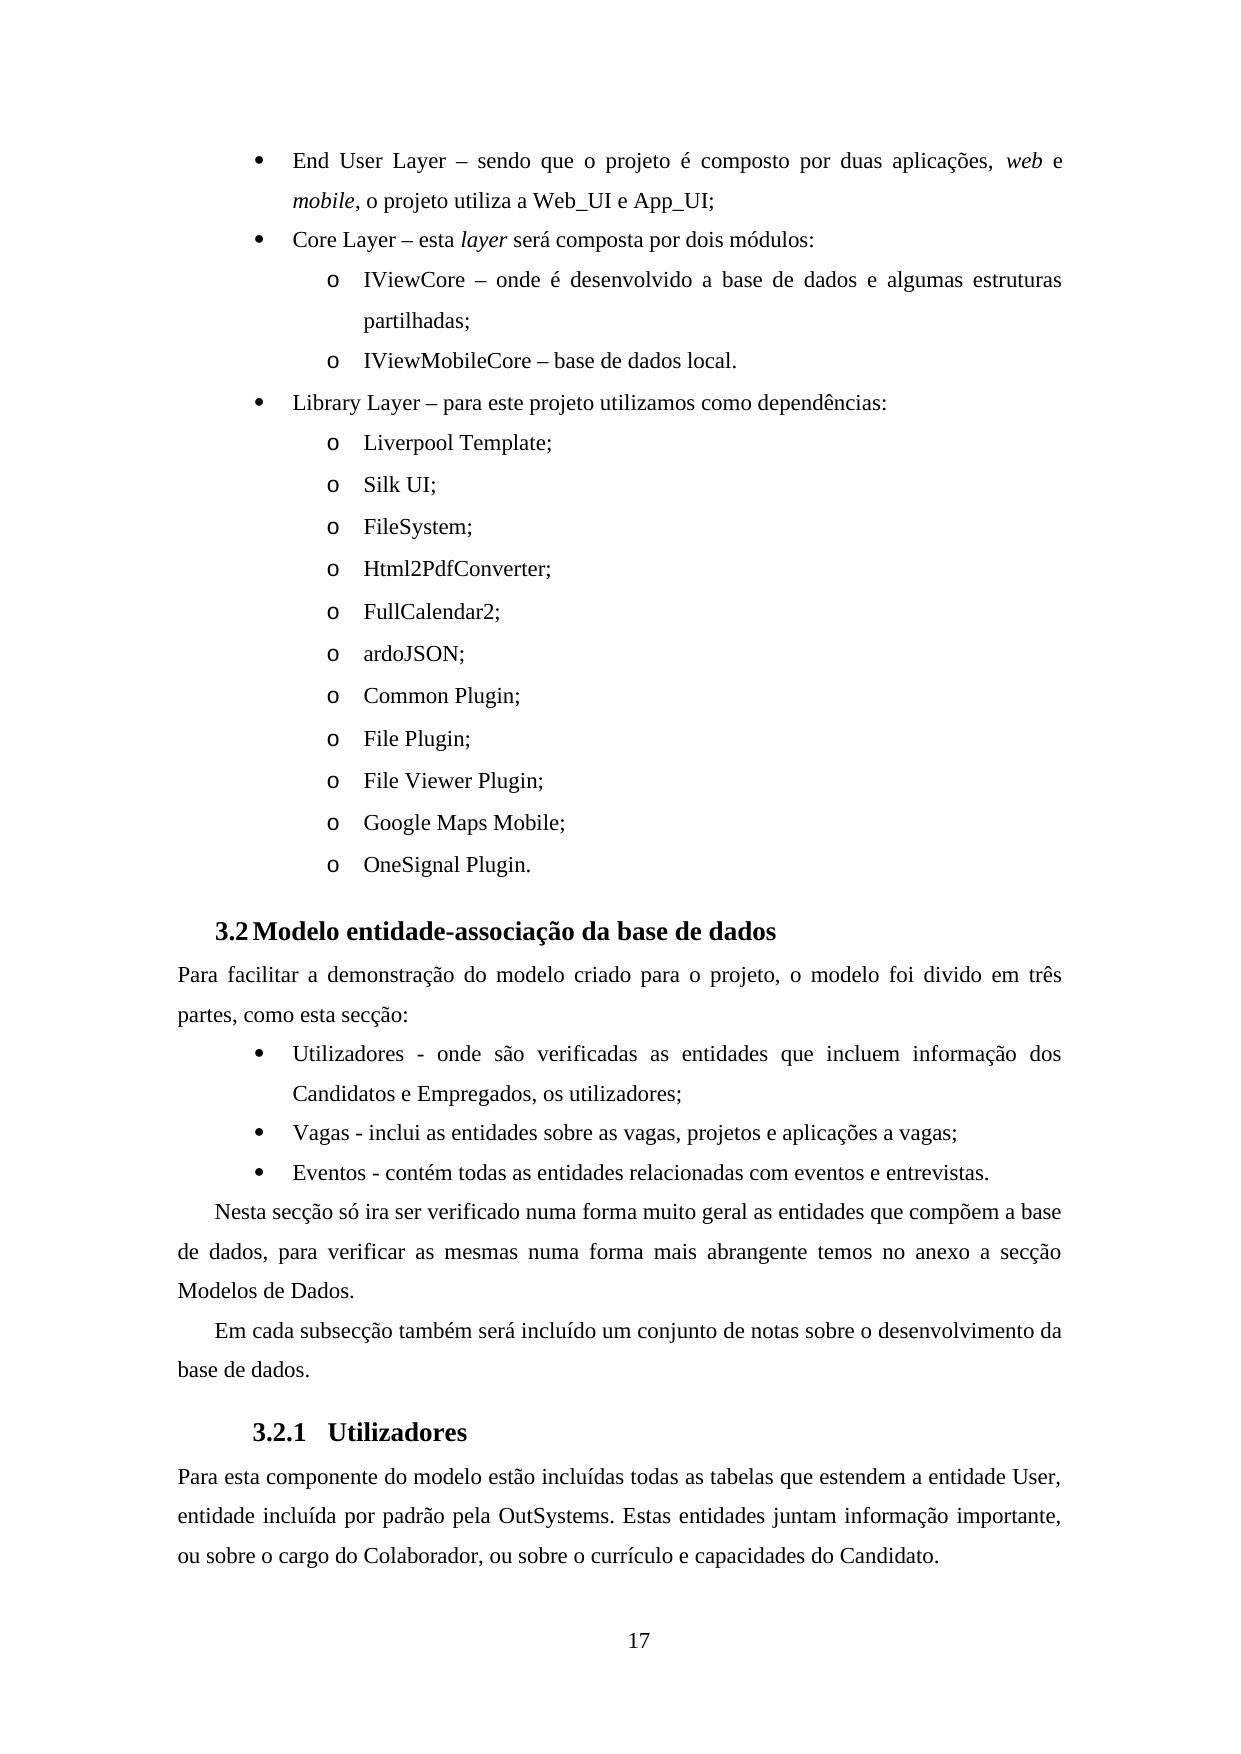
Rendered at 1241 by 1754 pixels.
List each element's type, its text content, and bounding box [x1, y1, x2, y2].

list Utilizadores - onde são verificadas as entidades que incluem informação dos Candidatos e Empregados, os utilizadores; [255, 1040, 1063, 1106]
list File Plugin; [326, 725, 1063, 753]
subtitle Utilizadores [252, 1416, 1063, 1448]
list Html2PdfConverter; [326, 556, 1063, 584]
list End User Layer – sendo que o projeto é composto por duas aplicações, web e mobile, o projeto utiliza a Web_UI e App_UI; [255, 148, 1063, 213]
list Silk UI; [326, 471, 1063, 499]
list Vagas - inclui as entidades sobre as vagas, projetos e aplicações a vagas; [255, 1119, 1063, 1146]
list FileSystem; [326, 513, 1063, 541]
list Google Maps Mobile; [326, 809, 1063, 837]
list Library Layer – para este projeto utilizamos como dependências: [255, 389, 1063, 416]
list IViewMobileCore – base de dados local. [326, 347, 1063, 375]
list Common Plugin; [326, 682, 1063, 711]
text Para esta componente do modelo estão incluídas todas as tabelas que estendem a entidade User, entidade incluída por padrão pela OutSystems. Estas entidades juntam informação importante, ou sobre o cargo do Colaborador, ou sobre o currículo e capacidades do Candidato. [177, 1463, 1063, 1568]
text Para facilitar a demonstração do modelo criado para o projeto, o modelo foi divido em três partes, como esta secção: [177, 961, 1063, 1027]
list File Viewer Plugin; [326, 767, 1063, 795]
list FullCalendar2; [326, 598, 1063, 626]
list OneSignal Plugin. [326, 852, 1063, 880]
list IViewCore – onde é desenvolvido a base de dados e algumas estruturas partilhadas; [326, 266, 1063, 334]
text Em cada subsecção também será incluído um conjunto de notas sobre o desenvolvimento da base de dados. [177, 1317, 1063, 1382]
list Liverpool Template; [326, 429, 1063, 457]
text Nesta secção só ira ser verificado numa forma muito geral as entidades que compõem a base de dados, para verificar as mesmas numa forma mais abrangente temos no anexo a secção Modelos de Dados. [177, 1198, 1063, 1303]
subtitle Modelo entidade-associação da base de dados [215, 915, 1063, 946]
list Eventos - contém todas as entidades relacionadas com eventos e entrevistas. [255, 1159, 1063, 1185]
list Core Layer – esta layer será composta por dois módulos: [255, 227, 1063, 253]
list ardoJSON; [326, 640, 1063, 668]
